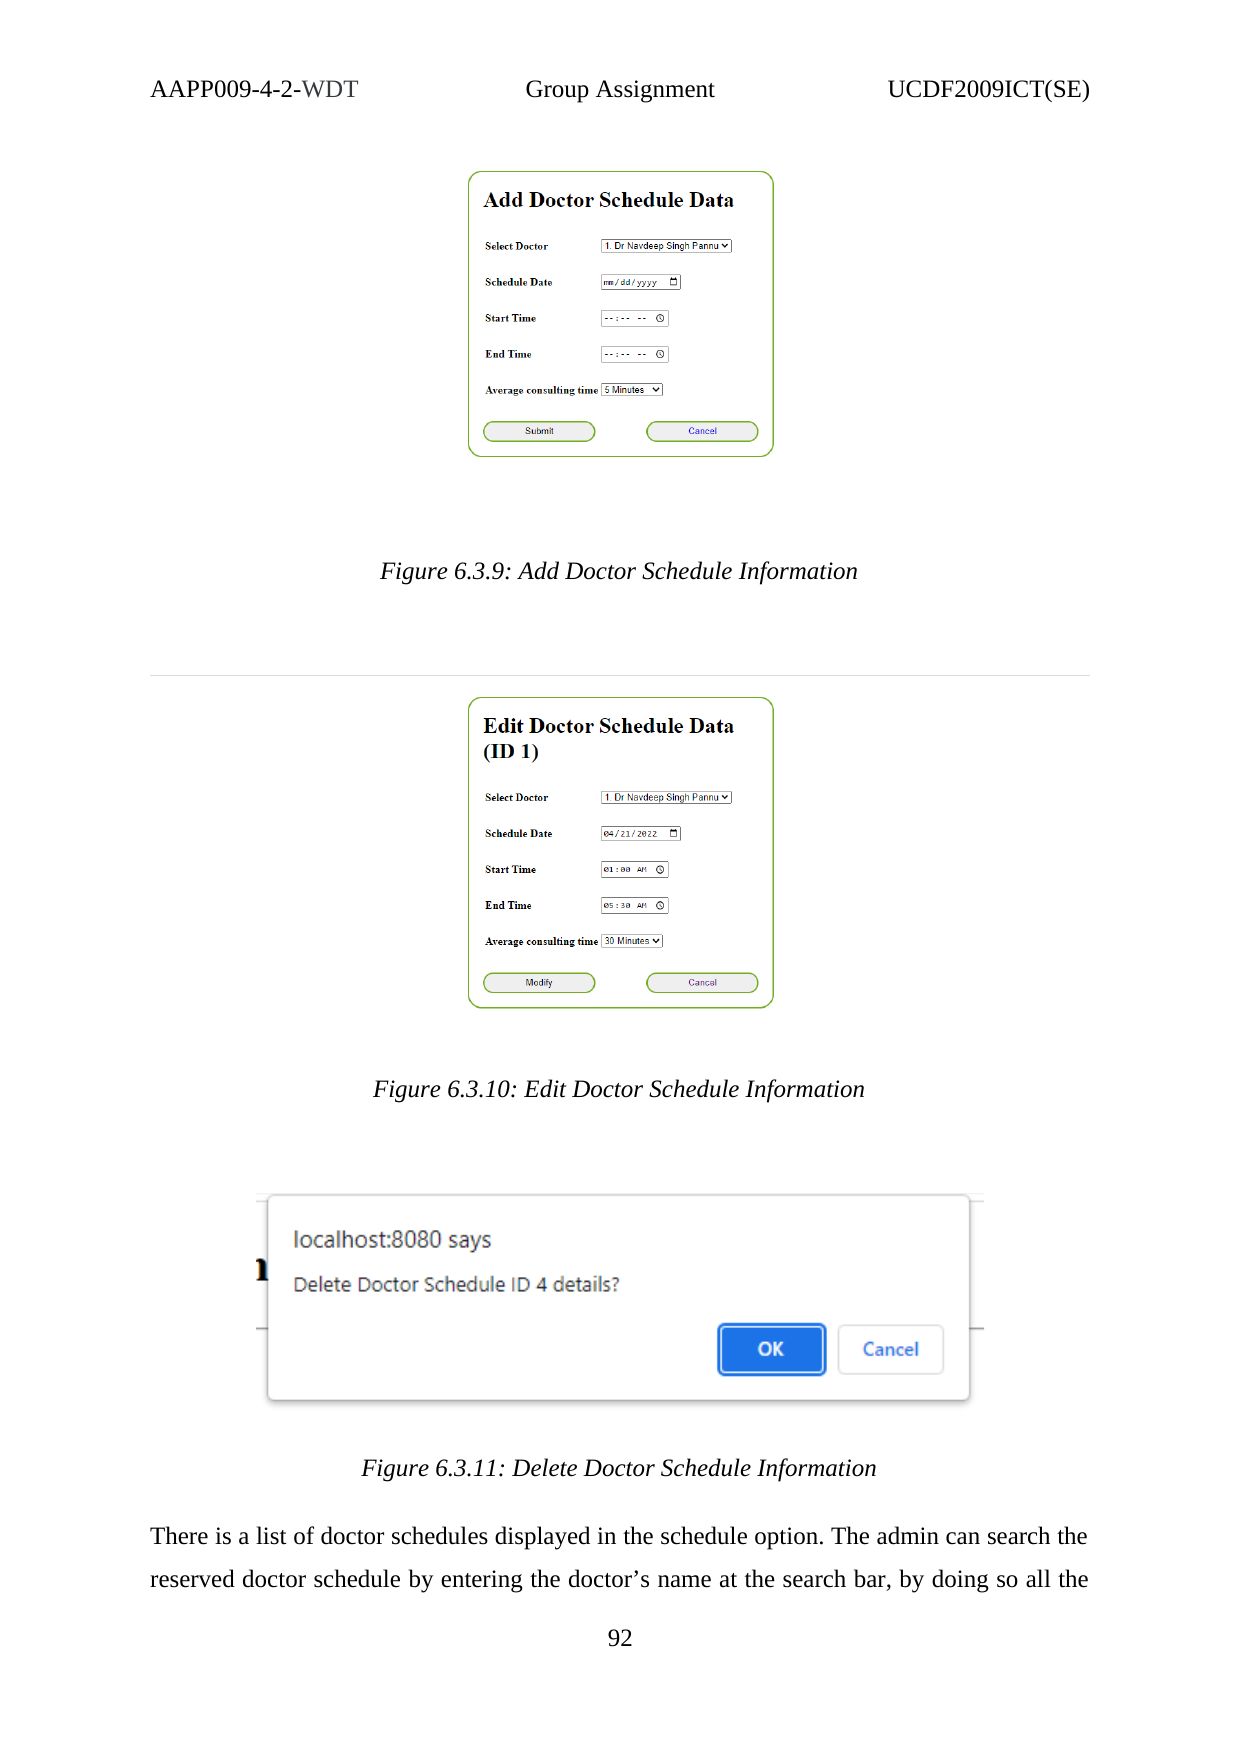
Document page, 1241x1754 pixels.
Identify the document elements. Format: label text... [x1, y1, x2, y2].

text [150, 1521, 1090, 1593]
picture [150, 675, 1091, 1044]
picture [150, 150, 1091, 526]
text Figure 6.3.11: Delete Doctor Schedule Information [150, 1453, 1090, 1482]
picture [256, 1193, 985, 1422]
text Figure 6.3.9: Add Doctor Schedule Information [150, 556, 1090, 585]
text Figure 6.3.10: Edit Doctor Schedule Information [150, 1074, 1090, 1103]
